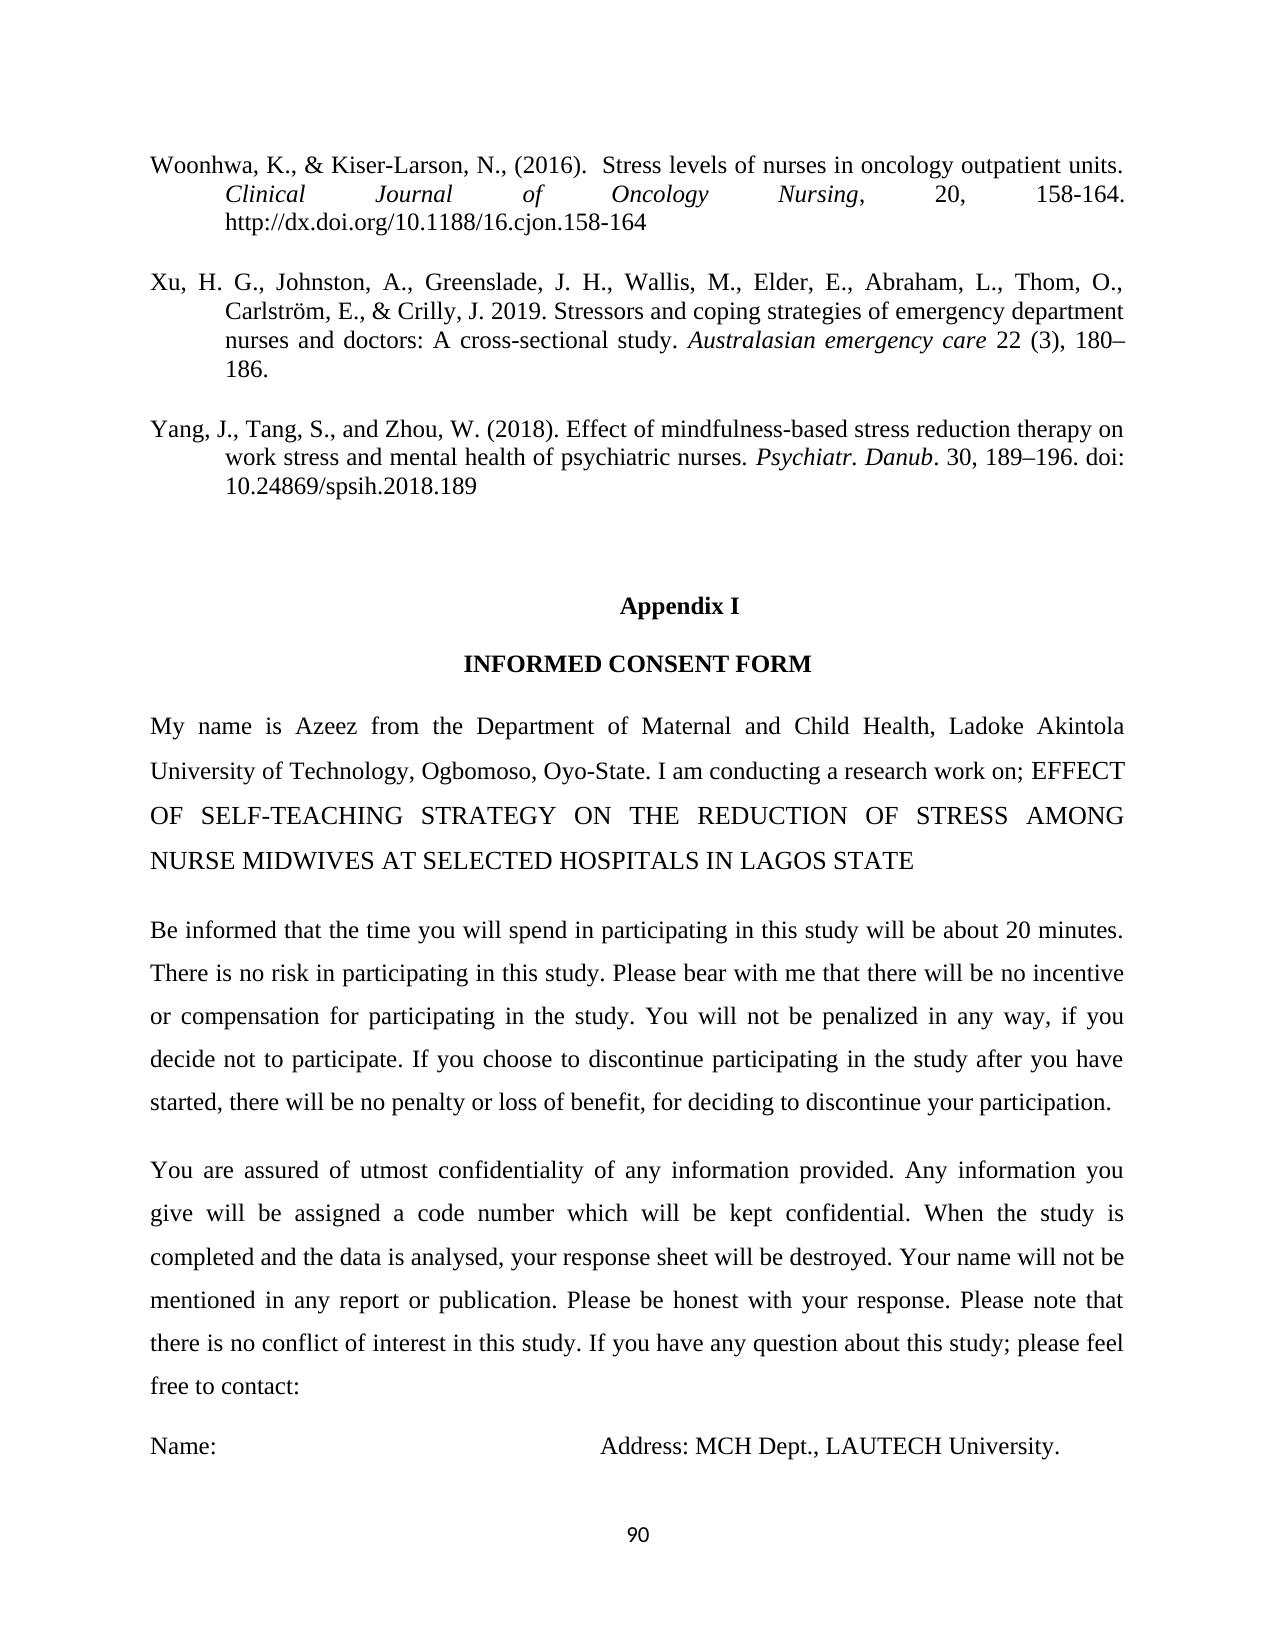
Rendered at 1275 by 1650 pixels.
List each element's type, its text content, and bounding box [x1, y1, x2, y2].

text You are assured of utmost confidentiality of any information provided. Any information you give will be assigned a code number which will be kept confidential. When the study is completed and the data is analysed, your response sheet will be destroyed. Your name will not be mentioned in any report or publication. Please be honest with your response. Please note that there is no conflict of interest in this study. If you have any question about this study; please feel free to contact: [150, 1155, 1125, 1400]
text Yang, J., Tang, S., and Zhou, W. (2018). Effect of mindfulness-based stress reduction therapy on work stress and mental health of psychiatric nurses. Psychiatr. Danub. 30, 189–196. doi: 10.24869/spsih.2018.189 [150, 414, 1125, 500]
text Appendix I [159, 591, 1125, 620]
text Woonhwa, K., & Kiser-Larson, N., (2016). Stress levels of nurses in oncology outpatient units. Clinical Journal of Oncology Nursing, 20, 158-164. http://dx.doi.org/10.1188/16.cjon.158-164 [150, 150, 1125, 236]
text Name: Address: MCH Dept., LAUTECH University. [150, 1431, 1125, 1459]
text INFORMED CONSENT FORM [150, 649, 1125, 678]
text Be informed that the time you will spend in participating in this study will be about 20 minutes. There is no risk in participating in this study. Please bear with me that there will be no incentive or compensation for participating in the study. You will not be penalized in any way, if you decide not to participate. If you choose to discontinue participating in the study after you have started, there will be no penalty or loss of benefit, for deciding to discontinue your participation. [150, 915, 1125, 1116]
text Xu, H. G., Johnston, A., Greenslade, J. H., Wallis, M., Elder, E., Abraham, L., Thom, O., Carlström, E., & Crilly, J. 2019. Stressors and coping strategies of emergency department nurses and doctors: A cross-sectional study. Australasian emergency care 22 (3), 180–186. [150, 267, 1125, 382]
text My name is Azeez from the Department of Maternal and Child Health, Ladoke Akintola University of Technology, Ogbomoso, Oyo-State. I am conducting a research work on; EFFECT OF SELF-TEACHING STRATEGY ON THE REDUCTION OF STRESS AMONG NURSE MIDWIVES AT SELECTED HOSPITALS IN LAGOS STATE [150, 711, 1125, 875]
